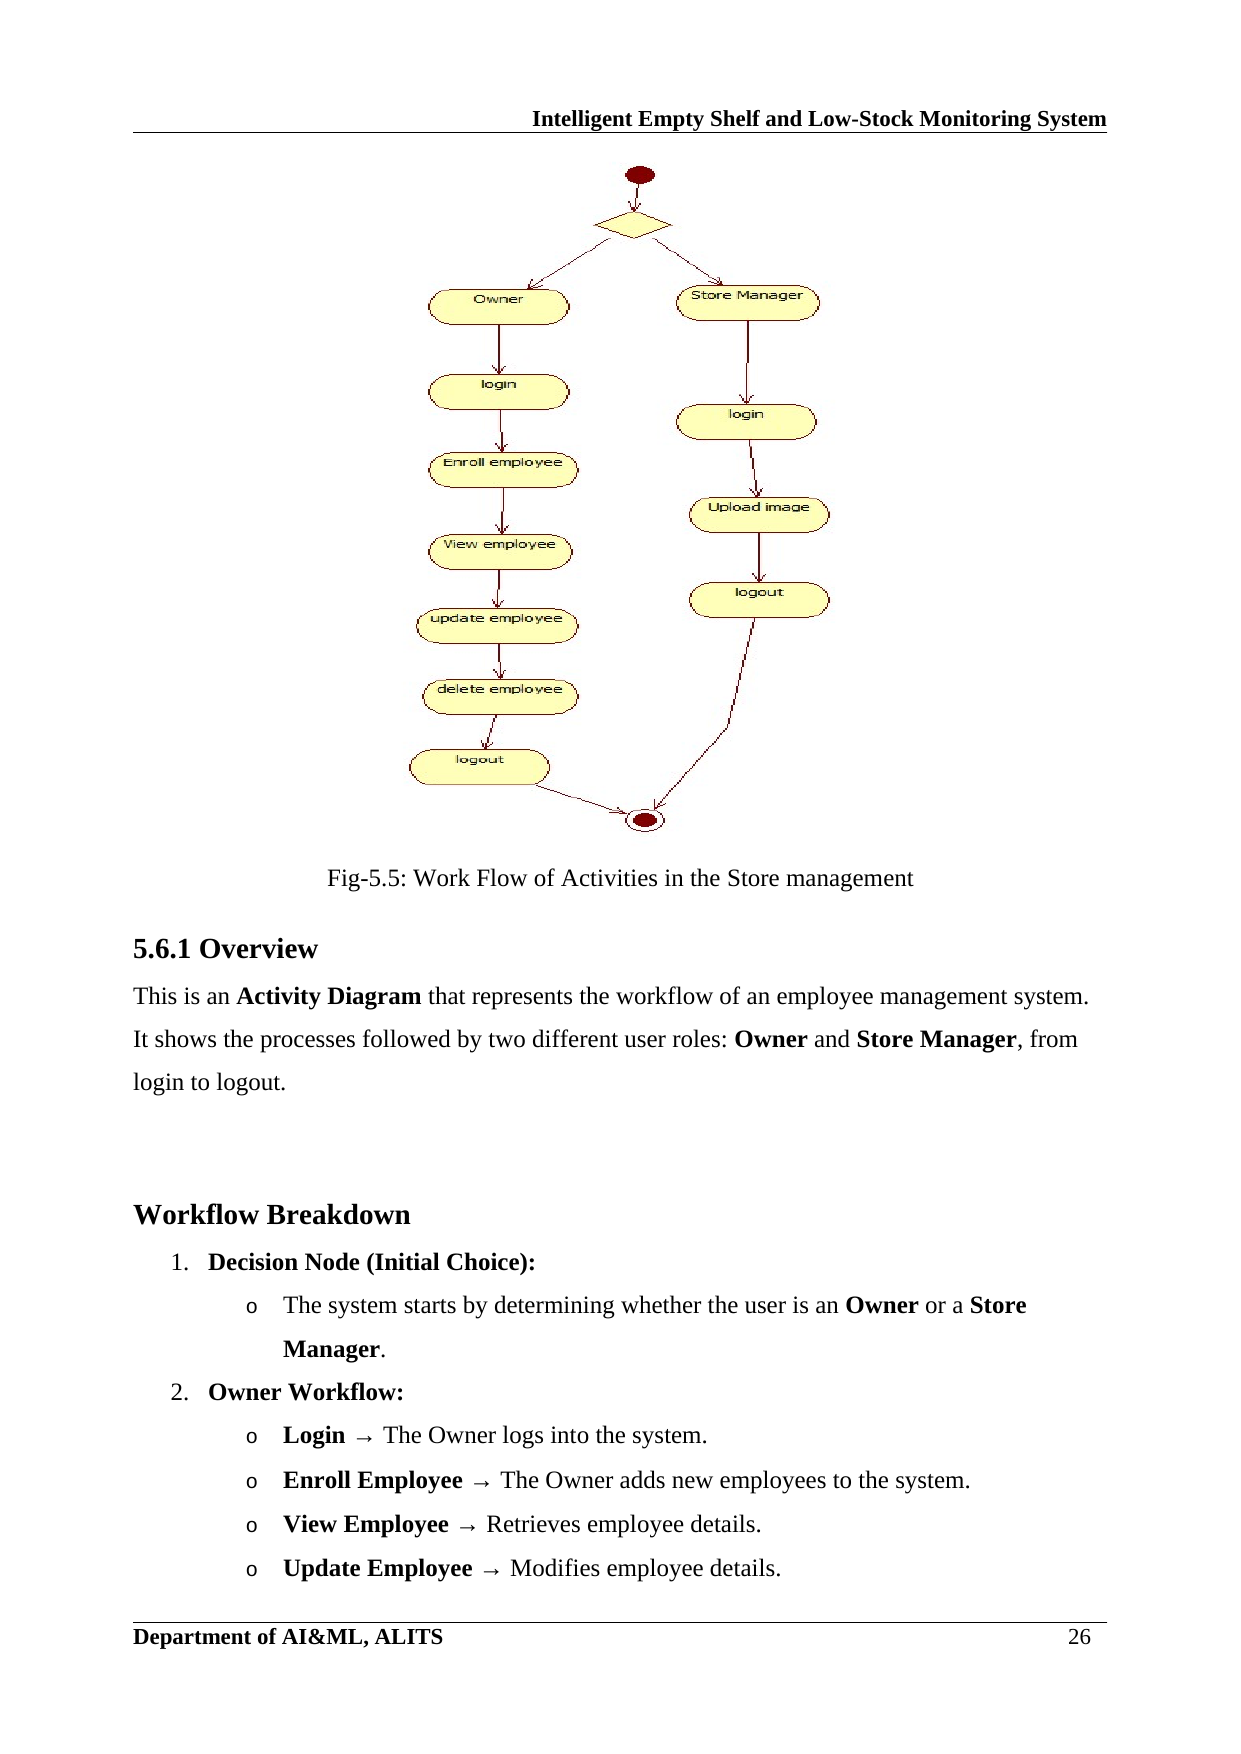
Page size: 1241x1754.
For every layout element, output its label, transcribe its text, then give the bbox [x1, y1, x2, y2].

list Owner Workflow: [170, 1377, 1107, 1406]
list Decision Node (Initial Choice): [170, 1247, 1107, 1276]
list View Employee → Retrieves employee details. [245, 1509, 1107, 1539]
text Fig-5.5: Work Flow of Activities in the Store management [133, 863, 1107, 891]
list Update Employee → Modifies employee details. [245, 1553, 1107, 1583]
text Workflow Breakdown [133, 1197, 1107, 1230]
list Login → The Owner logs into the system. [245, 1420, 1107, 1450]
list Enroll Employee → The Owner adds new employees to the system. [245, 1465, 1107, 1494]
text This is an Activity Diagram that represents the workflow of an employee management system. It shows the processes followed by two different user roles: Owner and Store Manager, from login to logout. [133, 981, 1107, 1096]
picture [378, 147, 862, 850]
list The system starts by determining whether the user is an Owner or a Store Manager. [245, 1290, 1107, 1363]
text 5.6.1 Overview [133, 931, 1107, 964]
